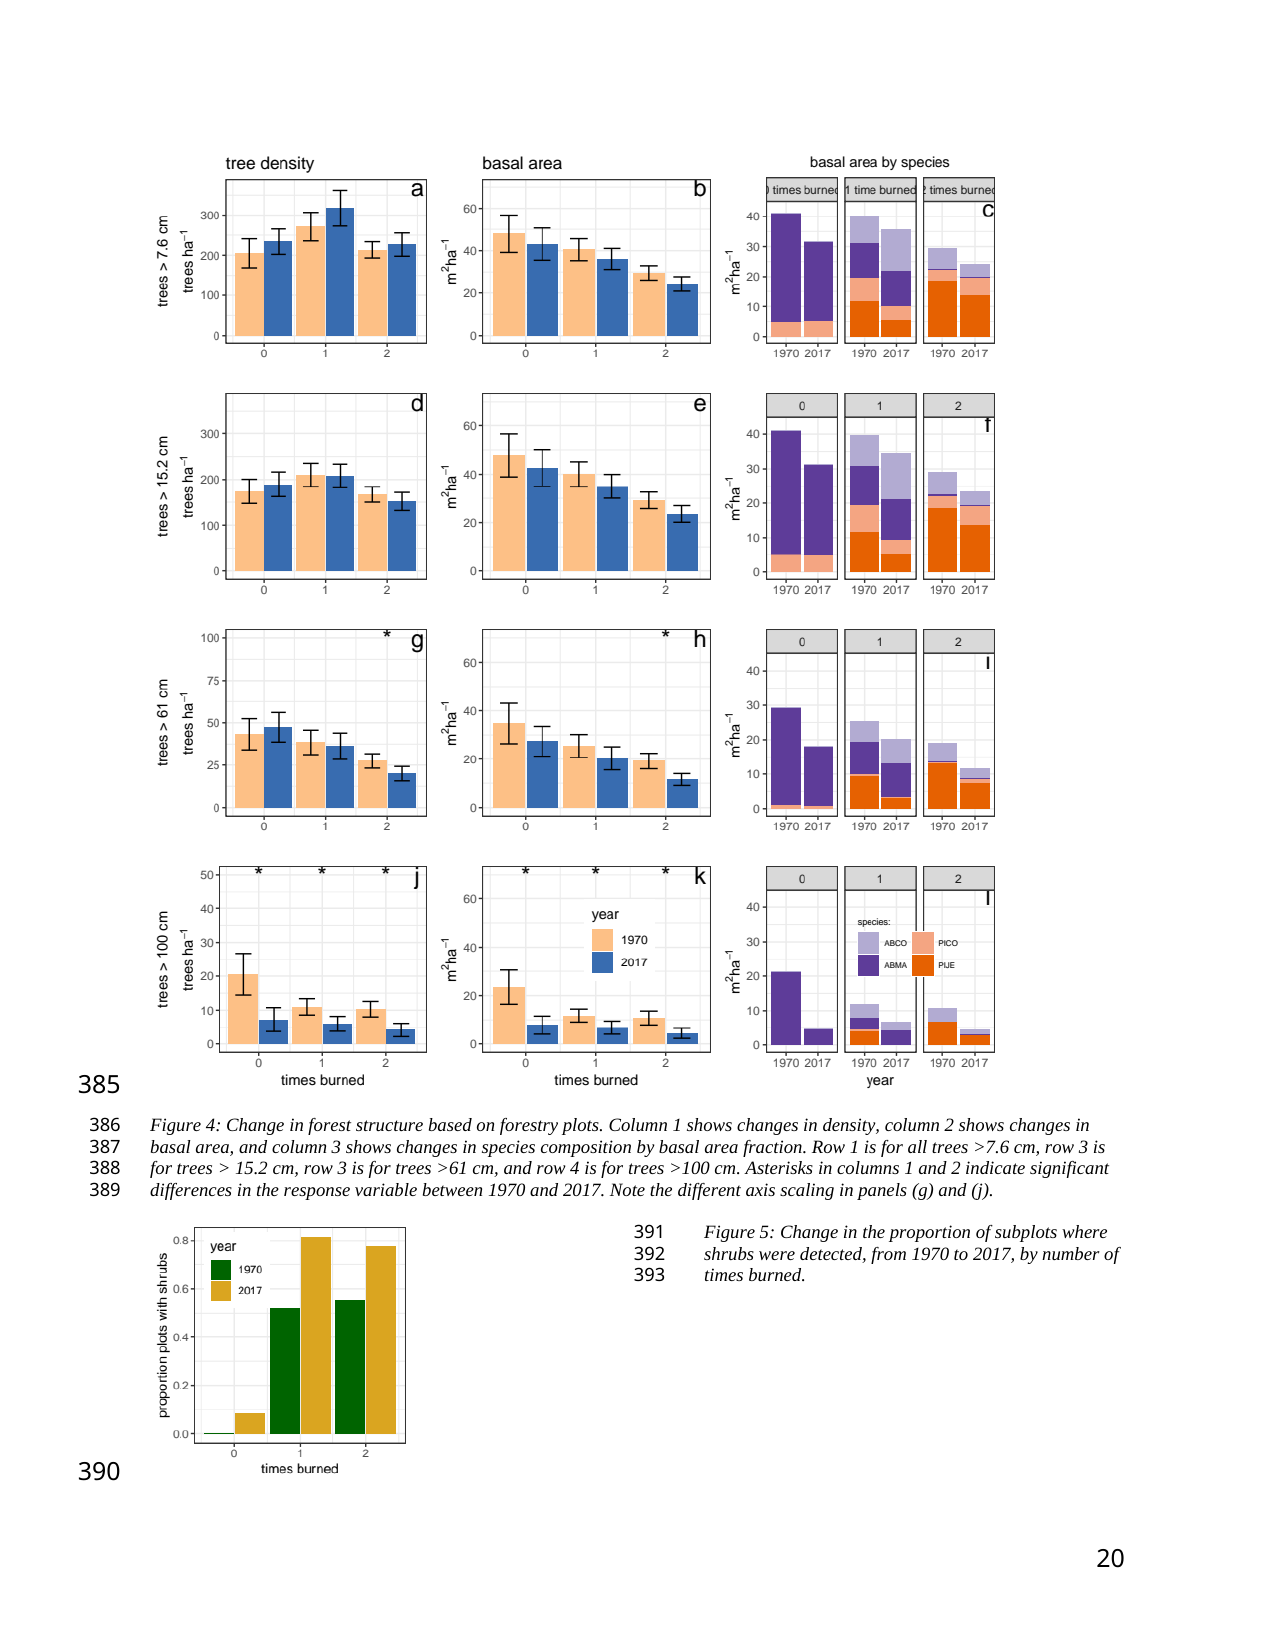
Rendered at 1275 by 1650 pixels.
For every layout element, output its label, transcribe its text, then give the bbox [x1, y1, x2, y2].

text Figure 4: Change in forest structure based on forestry plots. Column 1 shows changes in density, column 2 shows changes in basal area, and column 3 shows changes in species composition by basal area fraction. Row 1 is for all trees >7.6 cm, row 3 is for trees > 15.2 cm, row 3 is for trees >61 cm, and row 4 is for trees >100 cm. Asterisks in columns 1 and 2 indicate significant differences in the response variable between 1970 and 2017. Note the different axis scaling in panels (g) and (j). [150, 1114, 1125, 1200]
text Figure 5: Change in the proportion of subplots where shrubs were detected, from 1970 to 2017, by number of times burned. [704, 1221, 1125, 1286]
